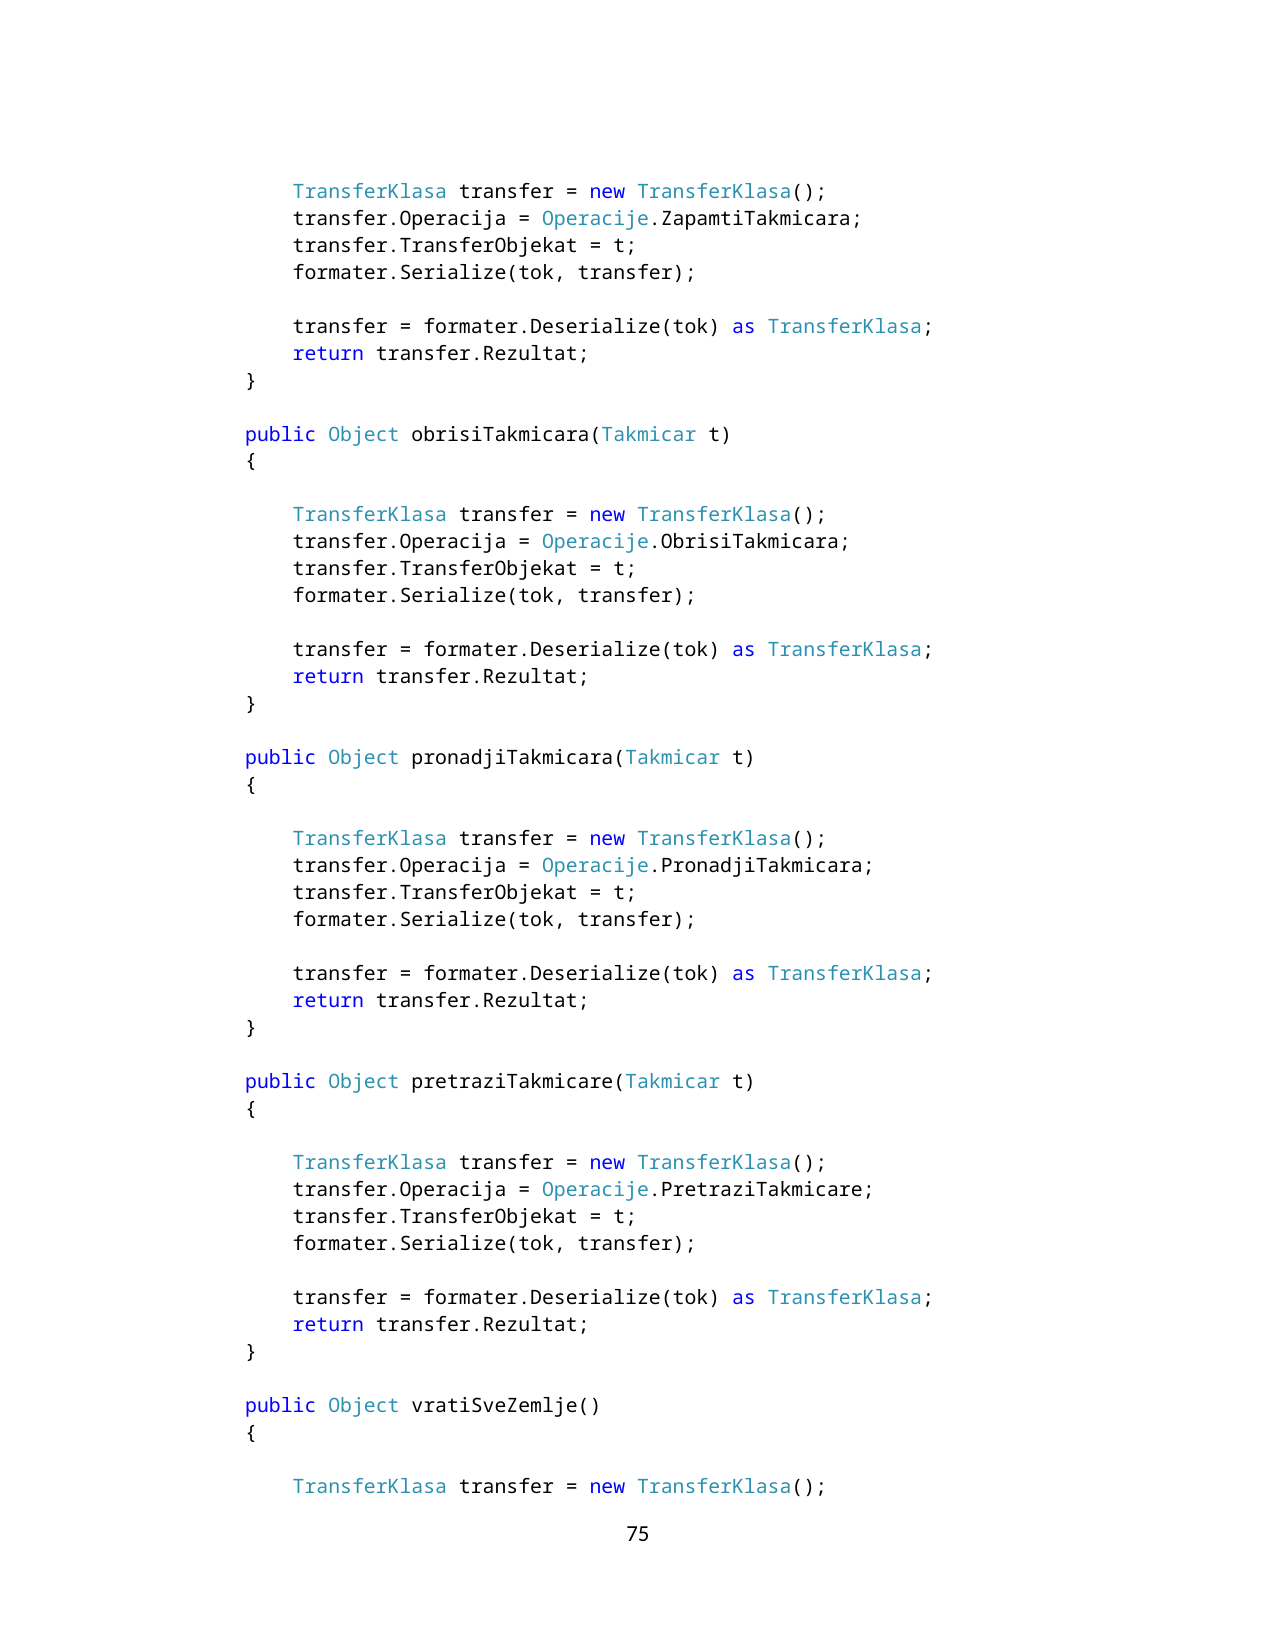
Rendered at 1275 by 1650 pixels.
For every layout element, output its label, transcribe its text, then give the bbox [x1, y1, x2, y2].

text transfer = formater.Deserialize(tok) as TransferKlasa; [150, 312, 1125, 339]
text { [150, 1094, 1125, 1121]
text TransferKlasa transfer = new TransferKlasa(); [150, 501, 1125, 528]
text { [150, 1418, 1125, 1445]
text formater.Serialize(tok, transfer); [150, 582, 1125, 609]
text public Object pronadjiTakmicara(Takmicar t) [150, 743, 1125, 771]
text } [150, 689, 1125, 717]
text TransferKlasa transfer = new TransferKlasa(); [150, 1148, 1125, 1175]
text transfer.TransferObjekat = t; [150, 1202, 1125, 1229]
text { [150, 447, 1125, 474]
text { [150, 771, 1125, 797]
text transfer.TransferObjekat = t; [150, 231, 1125, 258]
text transfer.Operacija = Operacije.PronadjiTakmicara; [150, 851, 1125, 878]
text public Object pretraziTakmicare(Takmicar t) [150, 1067, 1125, 1094]
text transfer.TransferObjekat = t; [150, 555, 1125, 582]
text } [150, 1337, 1125, 1364]
text formater.Serialize(tok, transfer); [150, 905, 1125, 932]
text transfer.Operacija = Operacije.ZapamtiTakmicara; [150, 204, 1125, 231]
text return transfer.Rezultat; [150, 339, 1125, 366]
text transfer.Operacija = Operacije.ObrisiTakmicara; [150, 528, 1125, 555]
text transfer.TransferObjekat = t; [150, 878, 1125, 905]
text formater.Serialize(tok, transfer); [150, 1229, 1125, 1256]
text TransferKlasa transfer = new TransferKlasa(); [150, 177, 1125, 204]
text transfer = formater.Deserialize(tok) as TransferKlasa; [150, 636, 1125, 663]
text return transfer.Rezultat; [150, 663, 1125, 689]
text public Object obrisiTakmicara(Takmicar t) [150, 420, 1125, 447]
text TransferKlasa transfer = new TransferKlasa(); [150, 824, 1125, 851]
text transfer.Operacija = Operacije.PretraziTakmicare; [150, 1175, 1125, 1202]
text public Object vratiSveZemlje() [150, 1391, 1125, 1418]
text TransferKlasa transfer = new TransferKlasa(); [150, 1472, 1125, 1499]
text transfer = formater.Deserialize(tok) as TransferKlasa; [150, 959, 1125, 986]
text formater.Serialize(tok, transfer); [150, 258, 1125, 285]
text return transfer.Rezultat; [150, 986, 1125, 1013]
text } [150, 366, 1125, 393]
text return transfer.Rezultat; [150, 1310, 1125, 1337]
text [150, 1283, 1125, 1310]
text } [150, 1013, 1125, 1040]
